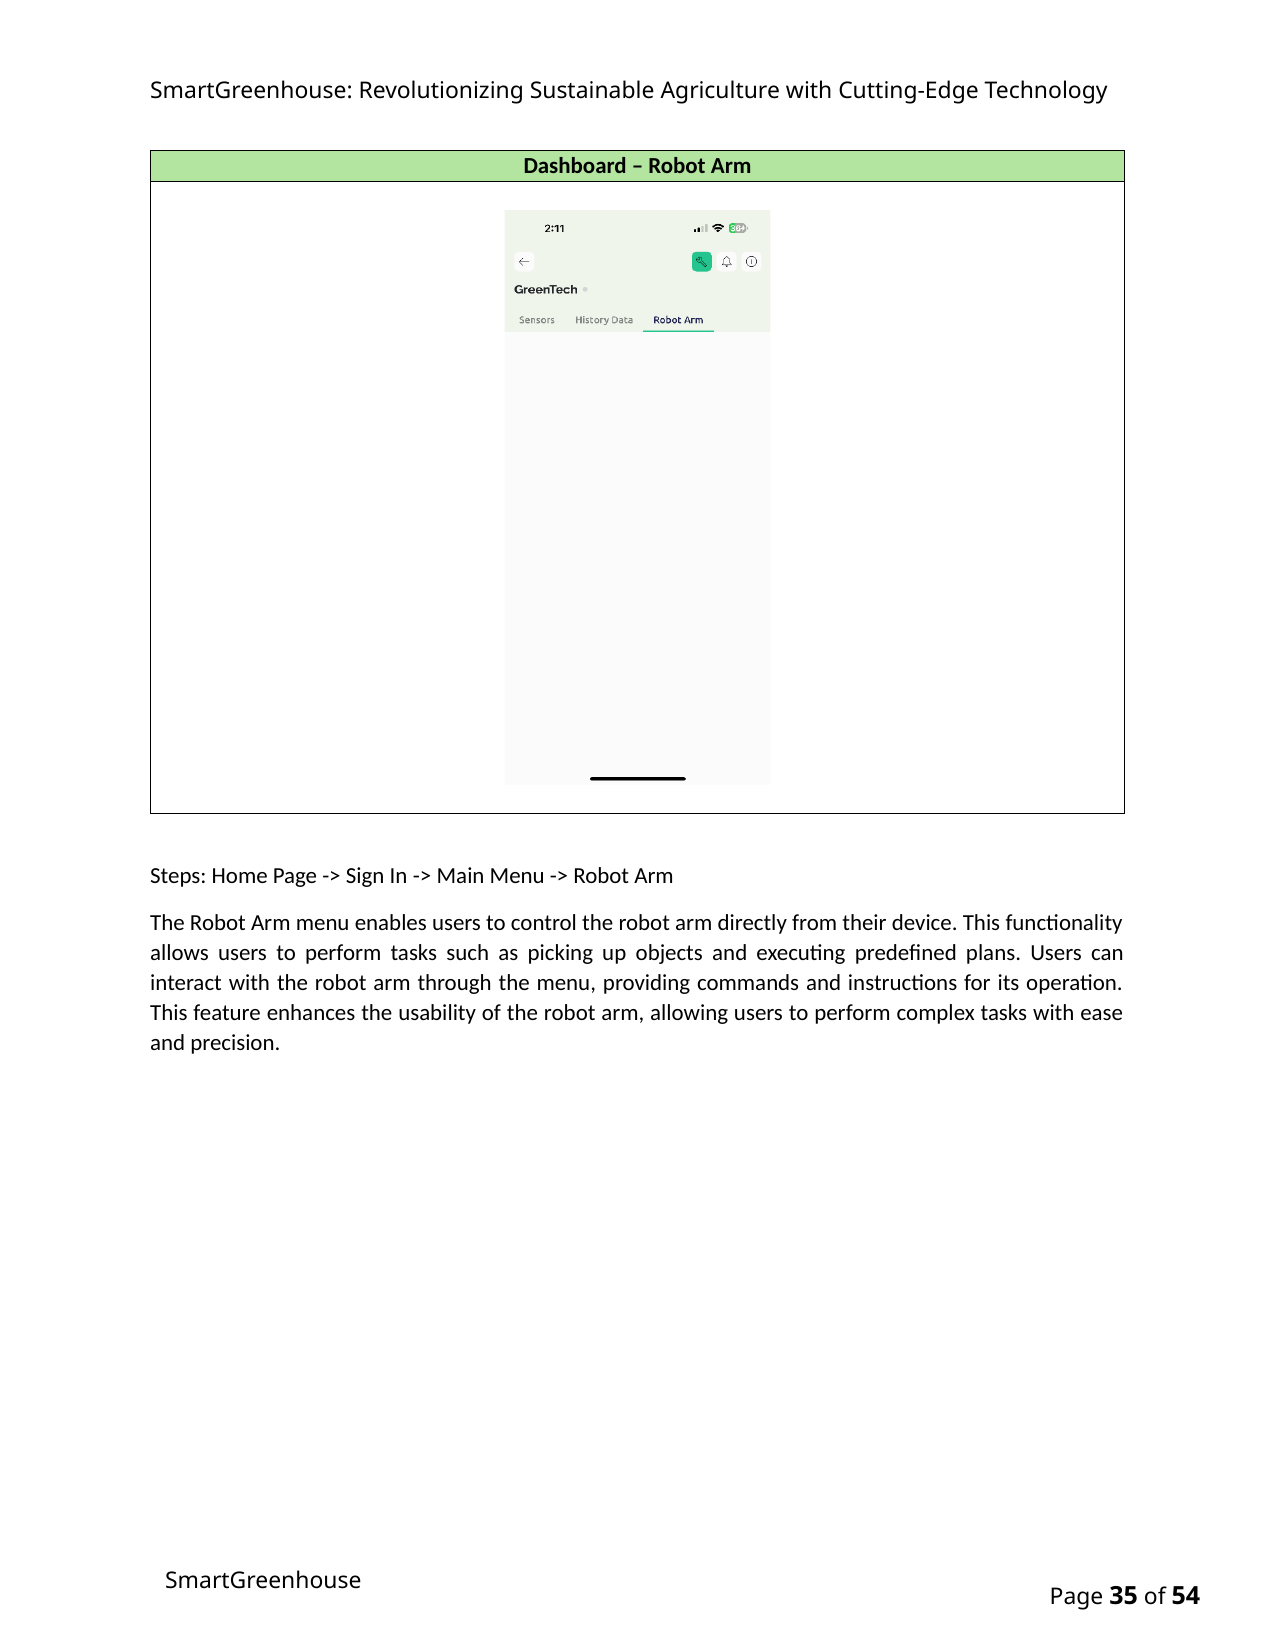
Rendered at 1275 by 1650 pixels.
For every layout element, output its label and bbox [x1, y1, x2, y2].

picture [504, 210, 771, 785]
